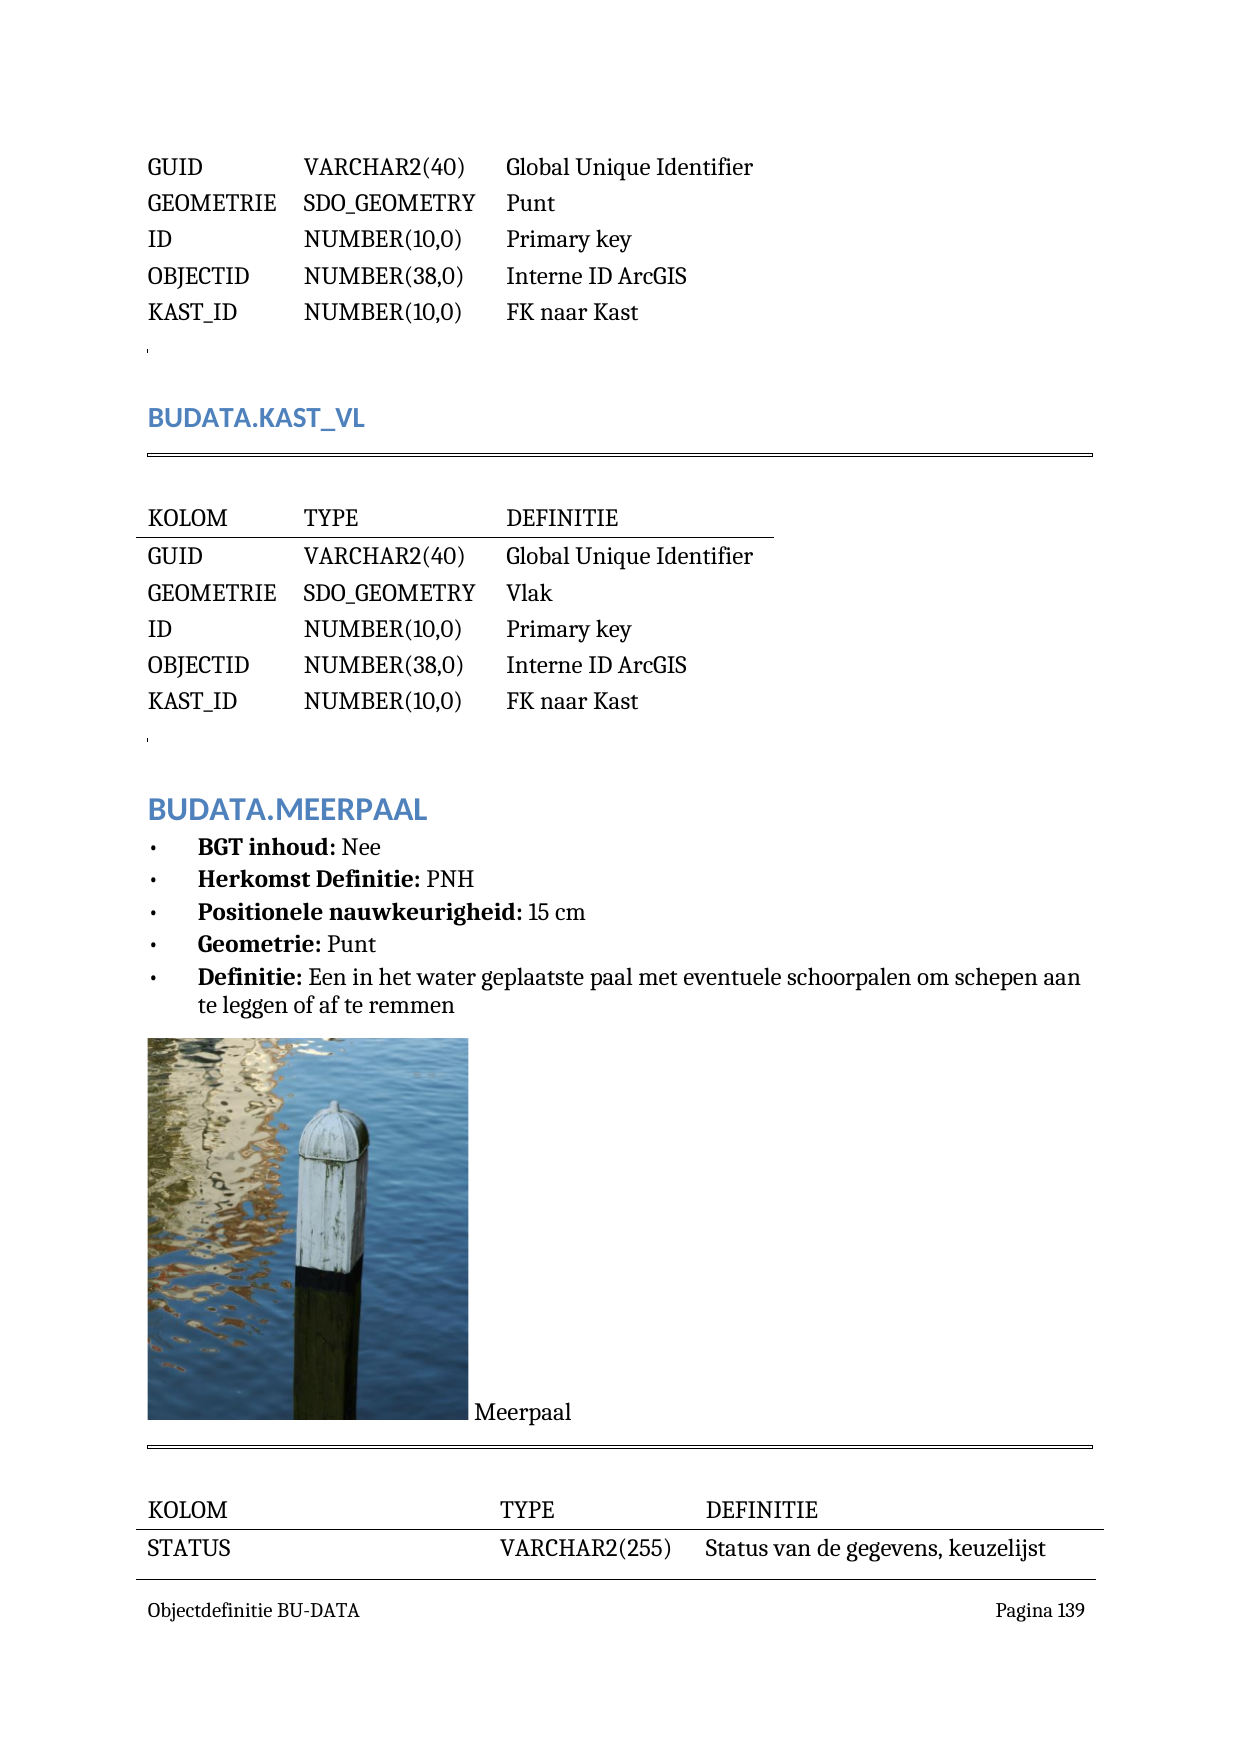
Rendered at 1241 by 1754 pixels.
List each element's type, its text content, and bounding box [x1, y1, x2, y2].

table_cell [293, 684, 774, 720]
list Positionele nauwkeurigheid: 15 cm [148, 897, 1093, 926]
subtitle BUDATA.MEERPAAL [148, 788, 1093, 829]
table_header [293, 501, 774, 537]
list Definitie: Een in het water geplaatste paal met eventuele schoorpalen om schepen aan te leggen of af te remmen [148, 962, 1093, 1020]
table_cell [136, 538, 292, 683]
subtitle BUDATA.KAST_VL [148, 399, 1093, 434]
list Herkomst Definitie: PNH [148, 865, 1093, 894]
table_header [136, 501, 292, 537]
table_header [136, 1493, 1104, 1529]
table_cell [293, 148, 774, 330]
picture [147, 1038, 469, 1420]
list BGT inhoud: Nee [148, 832, 1093, 861]
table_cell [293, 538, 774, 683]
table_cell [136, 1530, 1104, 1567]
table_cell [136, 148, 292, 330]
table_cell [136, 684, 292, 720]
list Geometrie: Punt [148, 930, 1093, 959]
